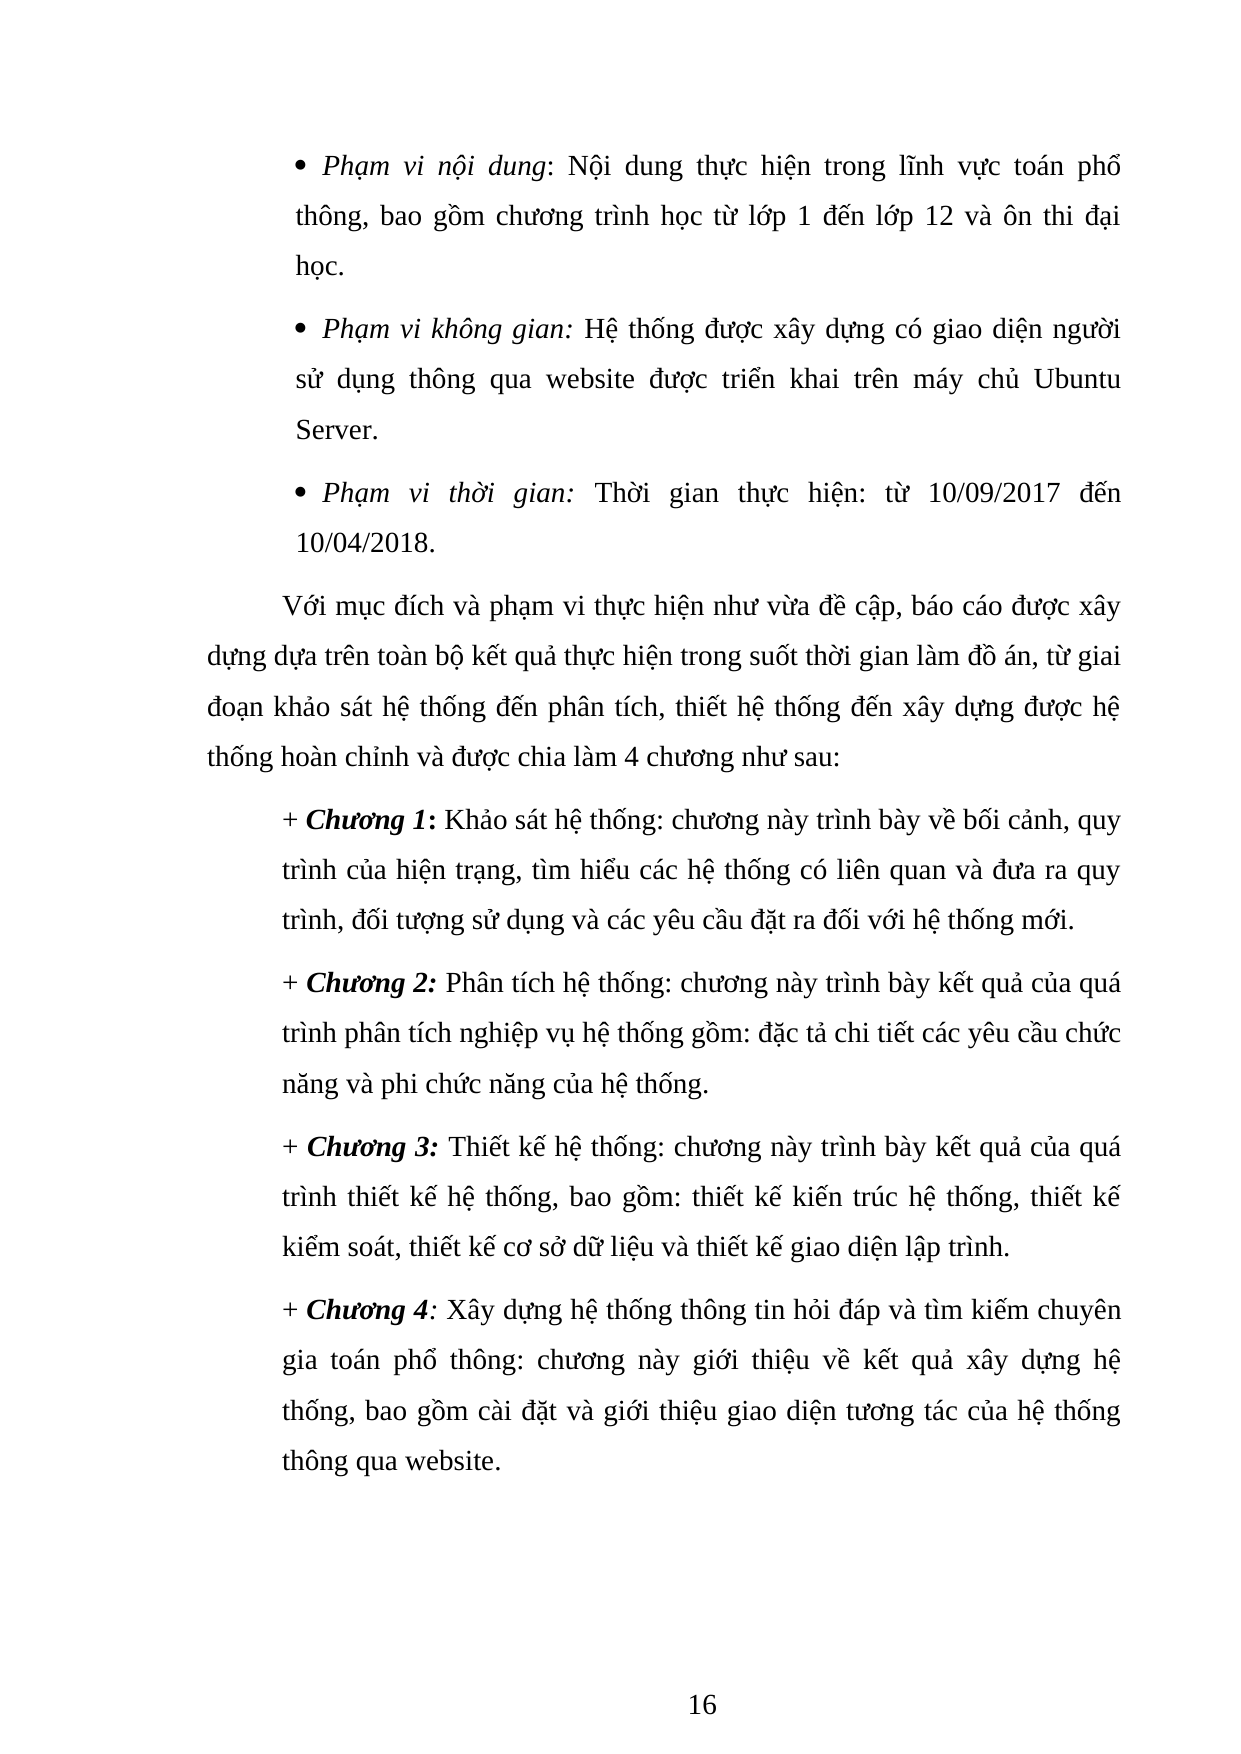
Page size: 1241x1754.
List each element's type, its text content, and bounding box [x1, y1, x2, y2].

list Phạm vi nội dung: Nội dung thực hiện trong lĩnh vực toán phổ thông, bao gồm chương trình học từ lớp 1 đến lớp 12 và ôn thi đại học. [295, 148, 1122, 282]
list Phạm vi thời gian: Thời gian thực hiện: từ 10/09/2017 đến 10/04/2018. [295, 475, 1122, 559]
list Phạm vi không gian: Hệ thống được xây dựng có giao diện người sử dụng thông qua website được triển khai trên máy chủ Ubuntu Server. [295, 311, 1122, 446]
text + Chương 1: Khảo sát hệ thống: chương này trình bày về bối cảnh, quy trình của hiện trạng, tìm hiểu các hệ thống có liên quan và đưa ra quy trình, đối tượng sử dụng và các yêu cầu đặt ra đối với hệ thống mới. [282, 802, 1122, 936]
text + Chương 3: Thiết kế hệ thống: chương này trình bày kết quả của quá trình thiết kế hệ thống, bao gồm: thiết kế kiến trúc hệ thống, thiết kế kiểm soát, thiết kế cơ sở dữ liệu và thiết kế giao diện lập trình. [282, 1129, 1122, 1263]
text + Chương 2: Phân tích hệ thống: chương này trình bày kết quả của quá trình phân tích nghiệp vụ hệ thống gồm: đặc tả chi tiết các yêu cầu chức năng và phi chức năng của hệ thống. [282, 965, 1122, 1099]
text + Chương 4: Xây dựng hệ thống thông tin hỏi đáp và tìm kiếm chuyên gia toán phổ thông: chương này giới thiệu về kết quả xây dựng hệ thống, bao gồm cài đặt và giới thiệu giao diện tương tác của hệ thống thông qua website. [282, 1292, 1122, 1477]
text Với mục đích và phạm vi thực hiện như vừa đề cập, báo cáo được xây dựng dựa trên toàn bộ kết quả thực hiện trong suốt thời gian làm đồ án, từ giai đoạn khảo sát hệ thống đến phân tích, thiết hệ thống đến xây dựng được hệ thống hoàn chỉnh và được chia làm 4 chương như sau: [207, 588, 1122, 772]
